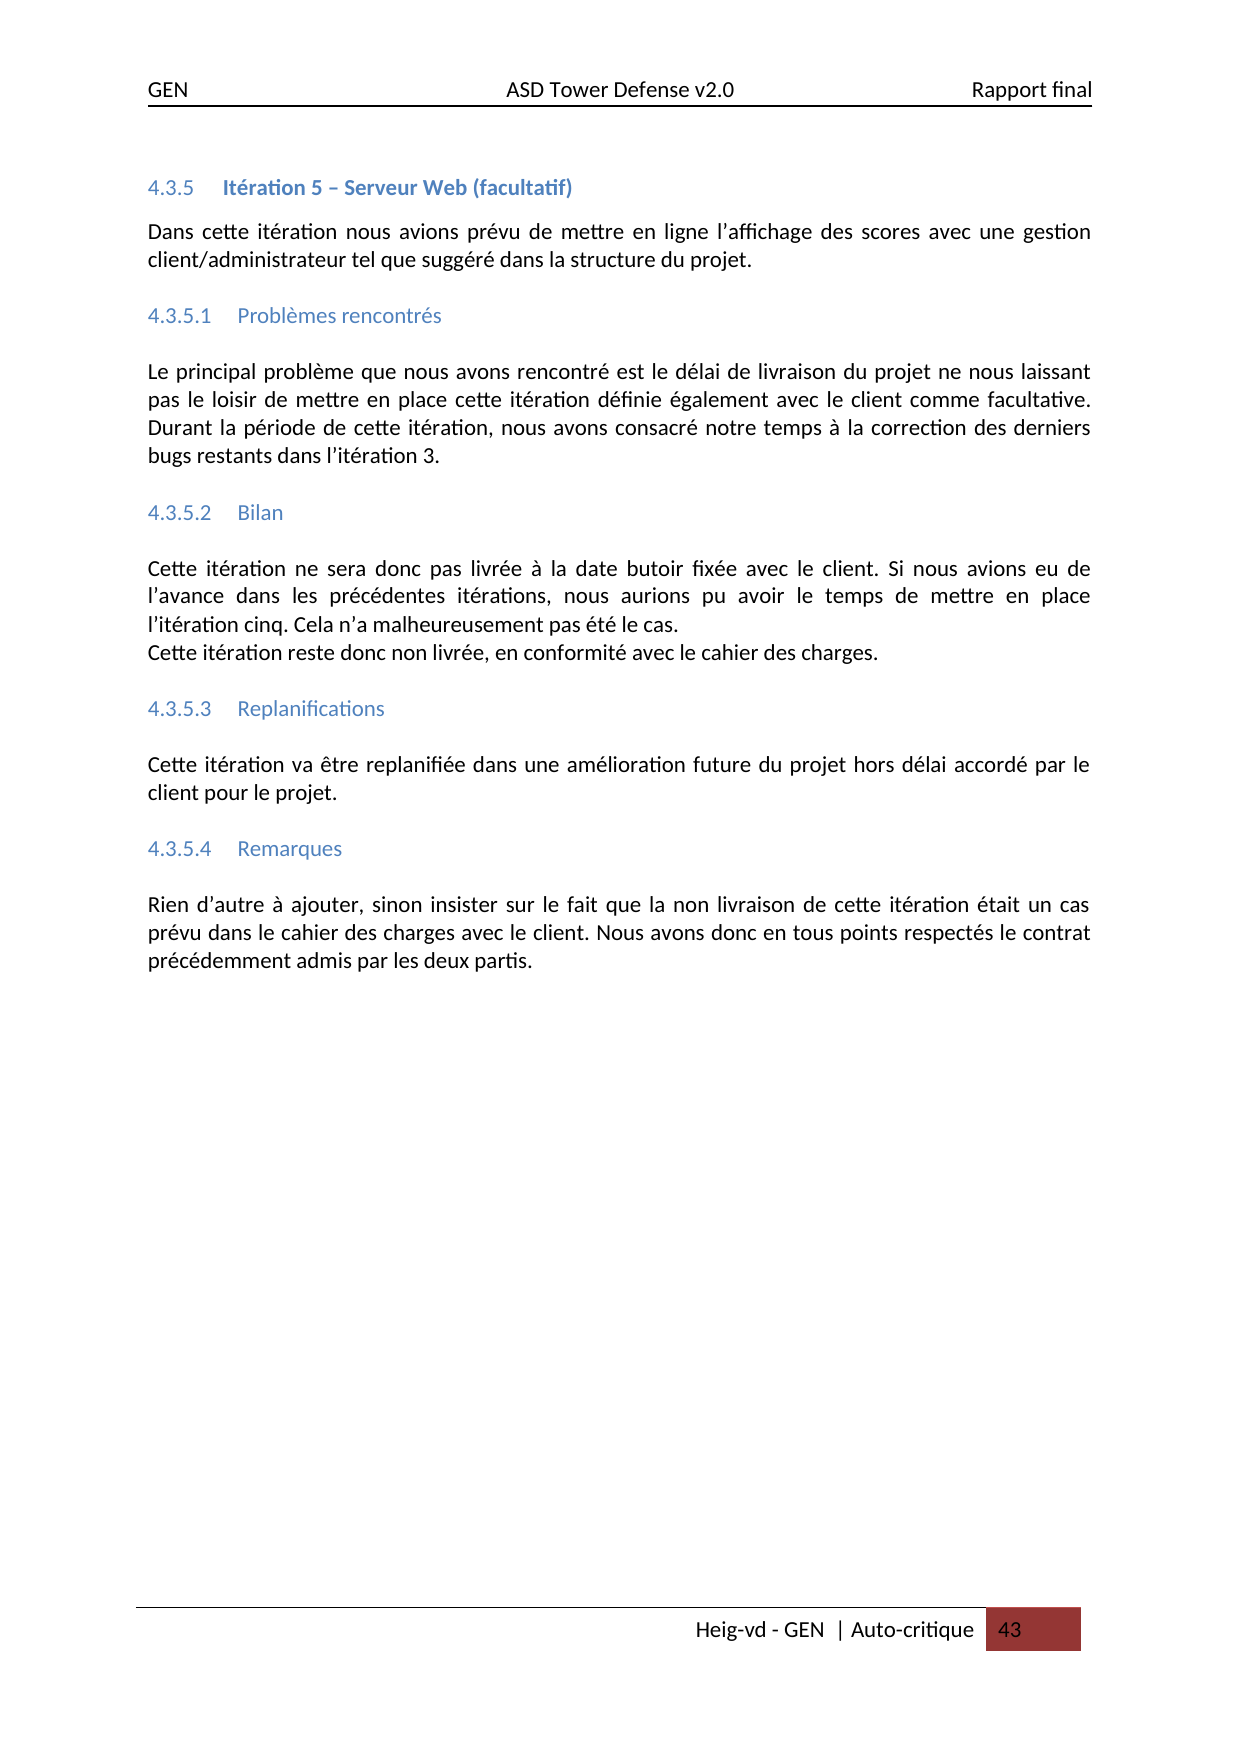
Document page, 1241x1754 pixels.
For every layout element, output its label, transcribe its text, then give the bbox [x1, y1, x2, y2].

text Cette itération ne sera donc pas livrée à la date butoir fixée avec le client. Si nous avions eu de l’avance dans les précédentes itérations, nous aurions pu avoir le temps de mettre en place l’itération cinq. Cela n’a malheureusement pas été le cas. [148, 554, 1092, 638]
subtitle Bilan [148, 498, 1092, 526]
text Le principal problème que nous avons rencontré est le délai de livraison du projet ne nous laissant pas le loisir de mettre en place cette itération définie également avec le client comme facultative. Durant la période de cette itération, nous avons consacré notre temps à la correction des derniers bugs restants dans l’itération 3. [148, 357, 1092, 469]
text Rien d’autre à ajouter, sinon insister sur le fait que la non livraison de cette itération était un cas prévu dans le cahier des charges avec le client. Nous avons donc en tous points respectés le contrat précédemment admis par les deux partis. [148, 890, 1092, 974]
subtitle Replanifications [148, 694, 1092, 722]
text Cette itération reste donc non livrée, en conformité avec le cahier des charges. [148, 638, 1092, 666]
subtitle Remarques [148, 834, 1092, 862]
text Cette itération va être replanifiée dans une amélioration future du projet hors délai accordé par le client pour le projet. [148, 750, 1092, 806]
subtitle Problèmes rencontrés [148, 301, 1092, 329]
text Dans cette itération nous avions prévu de mettre en ligne l’affichage des scores avec une gestion client/administrateur tel que suggéré dans la structure du projet. [148, 217, 1092, 273]
subtitle Itération 5 – Serveur Web (facultatif) [148, 173, 1092, 201]
